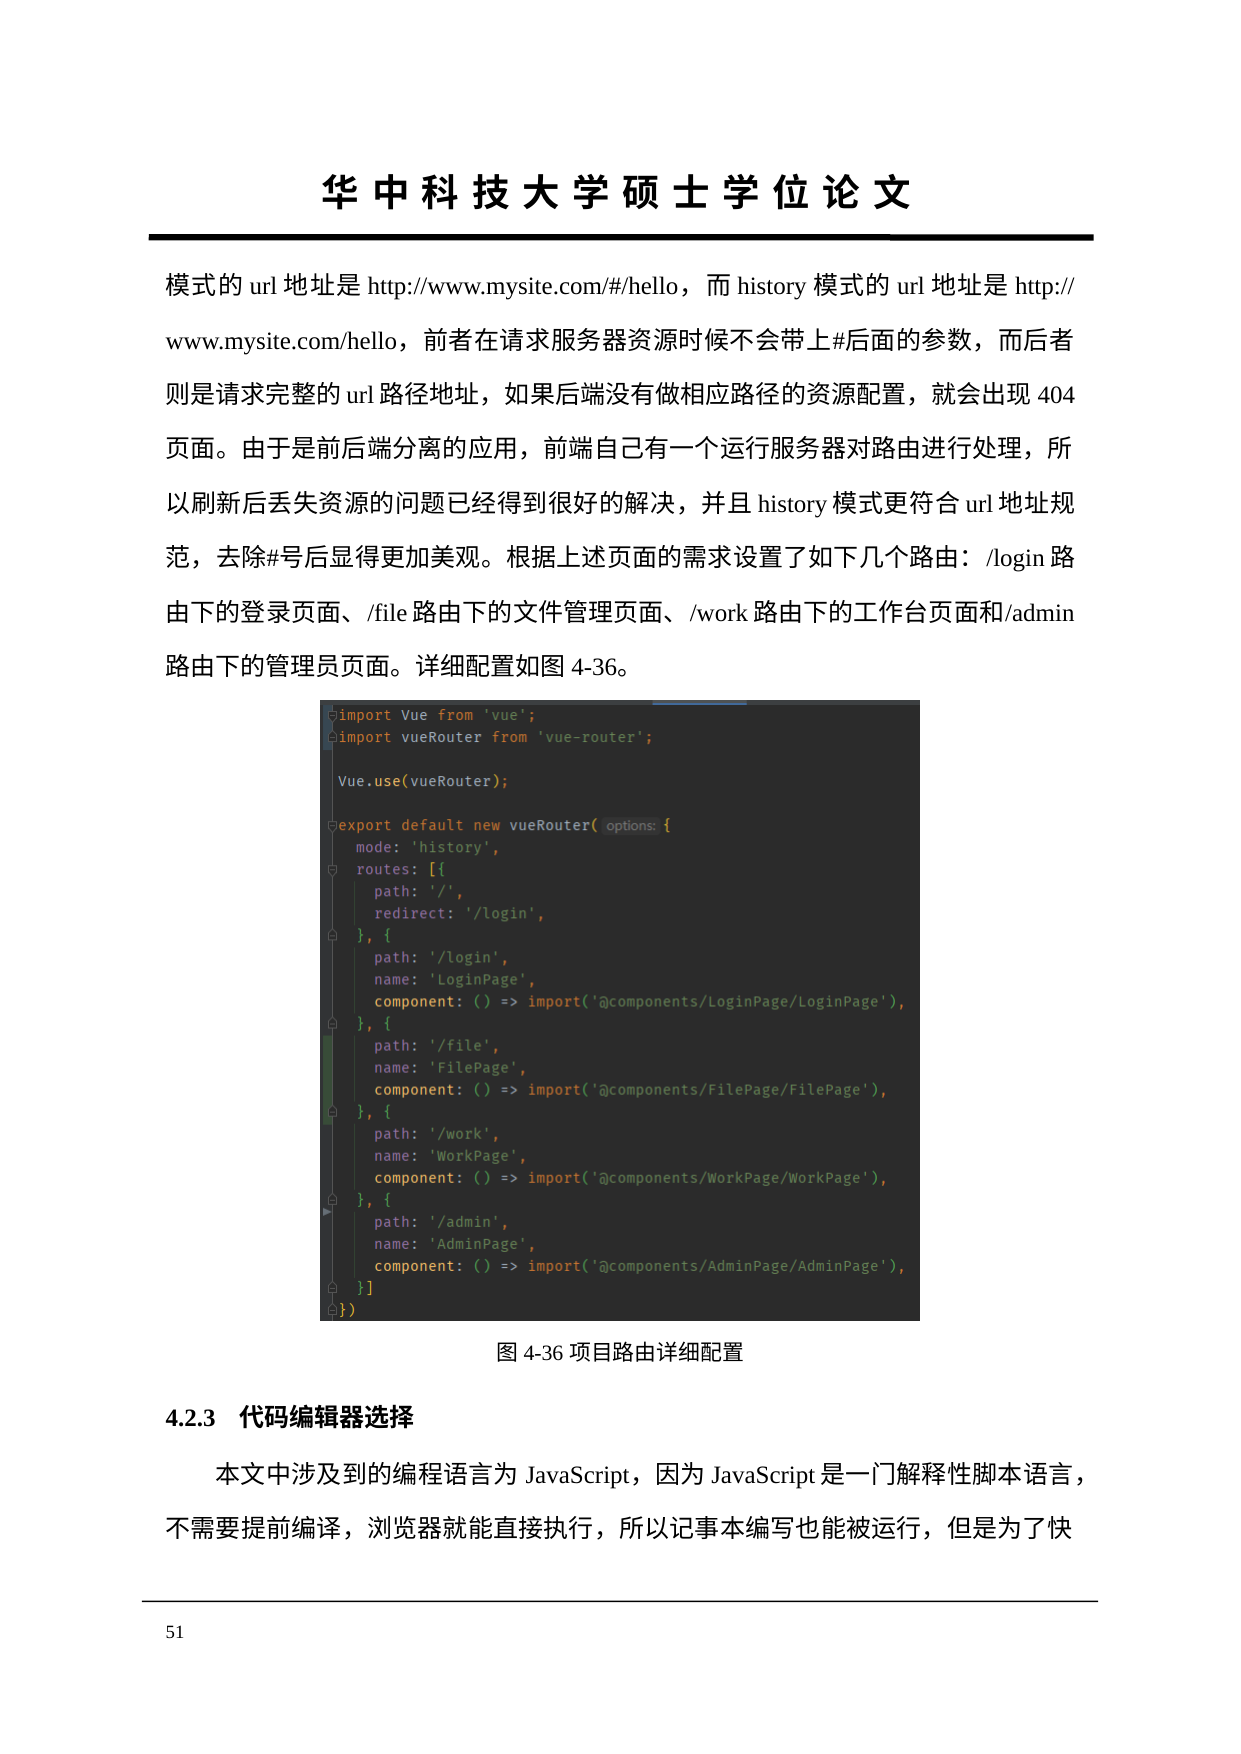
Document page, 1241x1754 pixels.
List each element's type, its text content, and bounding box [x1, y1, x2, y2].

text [165, 1454, 1075, 1545]
picture [320, 700, 920, 1321]
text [165, 266, 1075, 683]
subtitle 代码编辑器选择 [165, 1397, 1075, 1433]
